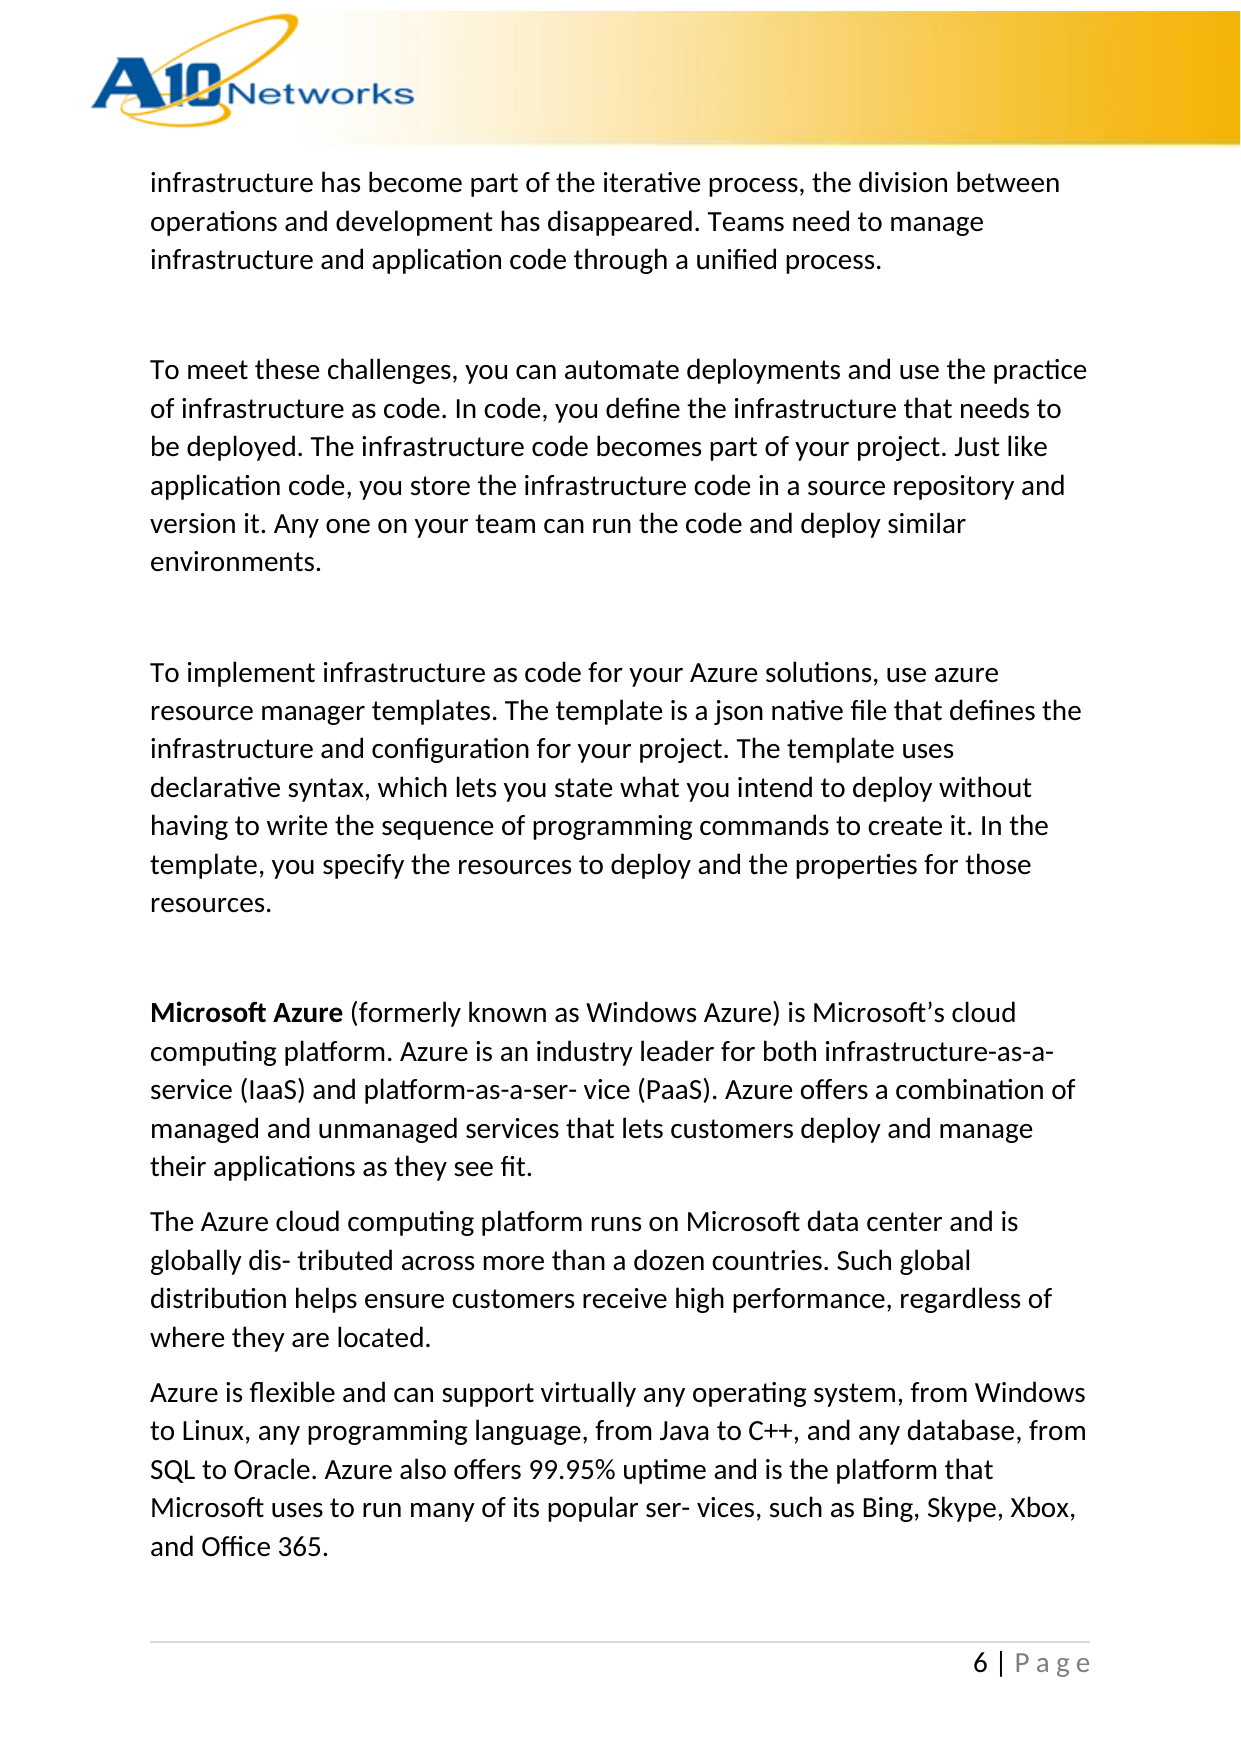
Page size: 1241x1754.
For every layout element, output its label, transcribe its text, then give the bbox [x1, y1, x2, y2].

text The Azure cloud computing platform runs on Microsoft data center and is globally dis- tributed across more than a dozen countries. Such global distribution helps ensure customers receive high performance, regardless of where they are located. [150, 1203, 1090, 1354]
text To implement infrastructure as code for your Azure solutions, use azure resource manager templates. The template is a json native file that defines the infrastructure and configuration for your project. The template uses declarative syntax, which lets you state what you intend to deploy without having to write the sequence of programming commands to create it. In the template, you specify the resources to deploy and the properties for those resources. [150, 654, 1090, 920]
text Microsoft Azure (formerly known as Windows Azure) is Microsoft’s cloud computing platform. Azure is an industry leader for both infrastructure-as-a-service (IaaS) and platform-as-a-ser- vice (PaaS). Azure offers a combination of managed and unmanaged services that lets customers deploy and manage their applications as they see fit. [150, 994, 1090, 1184]
text To meet these challenges, you can automate deployments and use the practice of infrastructure as code. In code, you define the infrastructure that needs to be deployed. The infrastructure code becomes part of your project. Just like application code, you store the infrastructure code in a source repository and version it. Any one on your team can run the code and deploy similar environments. [150, 351, 1090, 579]
picture [0, 11, 1241, 147]
text Azure is flexible and can support virtually any operating system, from Windows to Linux, any programming language, from Java to C++, and any database, from SQL to Oracle. Azure also offers 99.95% uptime and is the platform that Microsoft uses to run many of its popular ser- vices, such as Bing, Skype, Xbox, and Office 365. [150, 1374, 1090, 1563]
